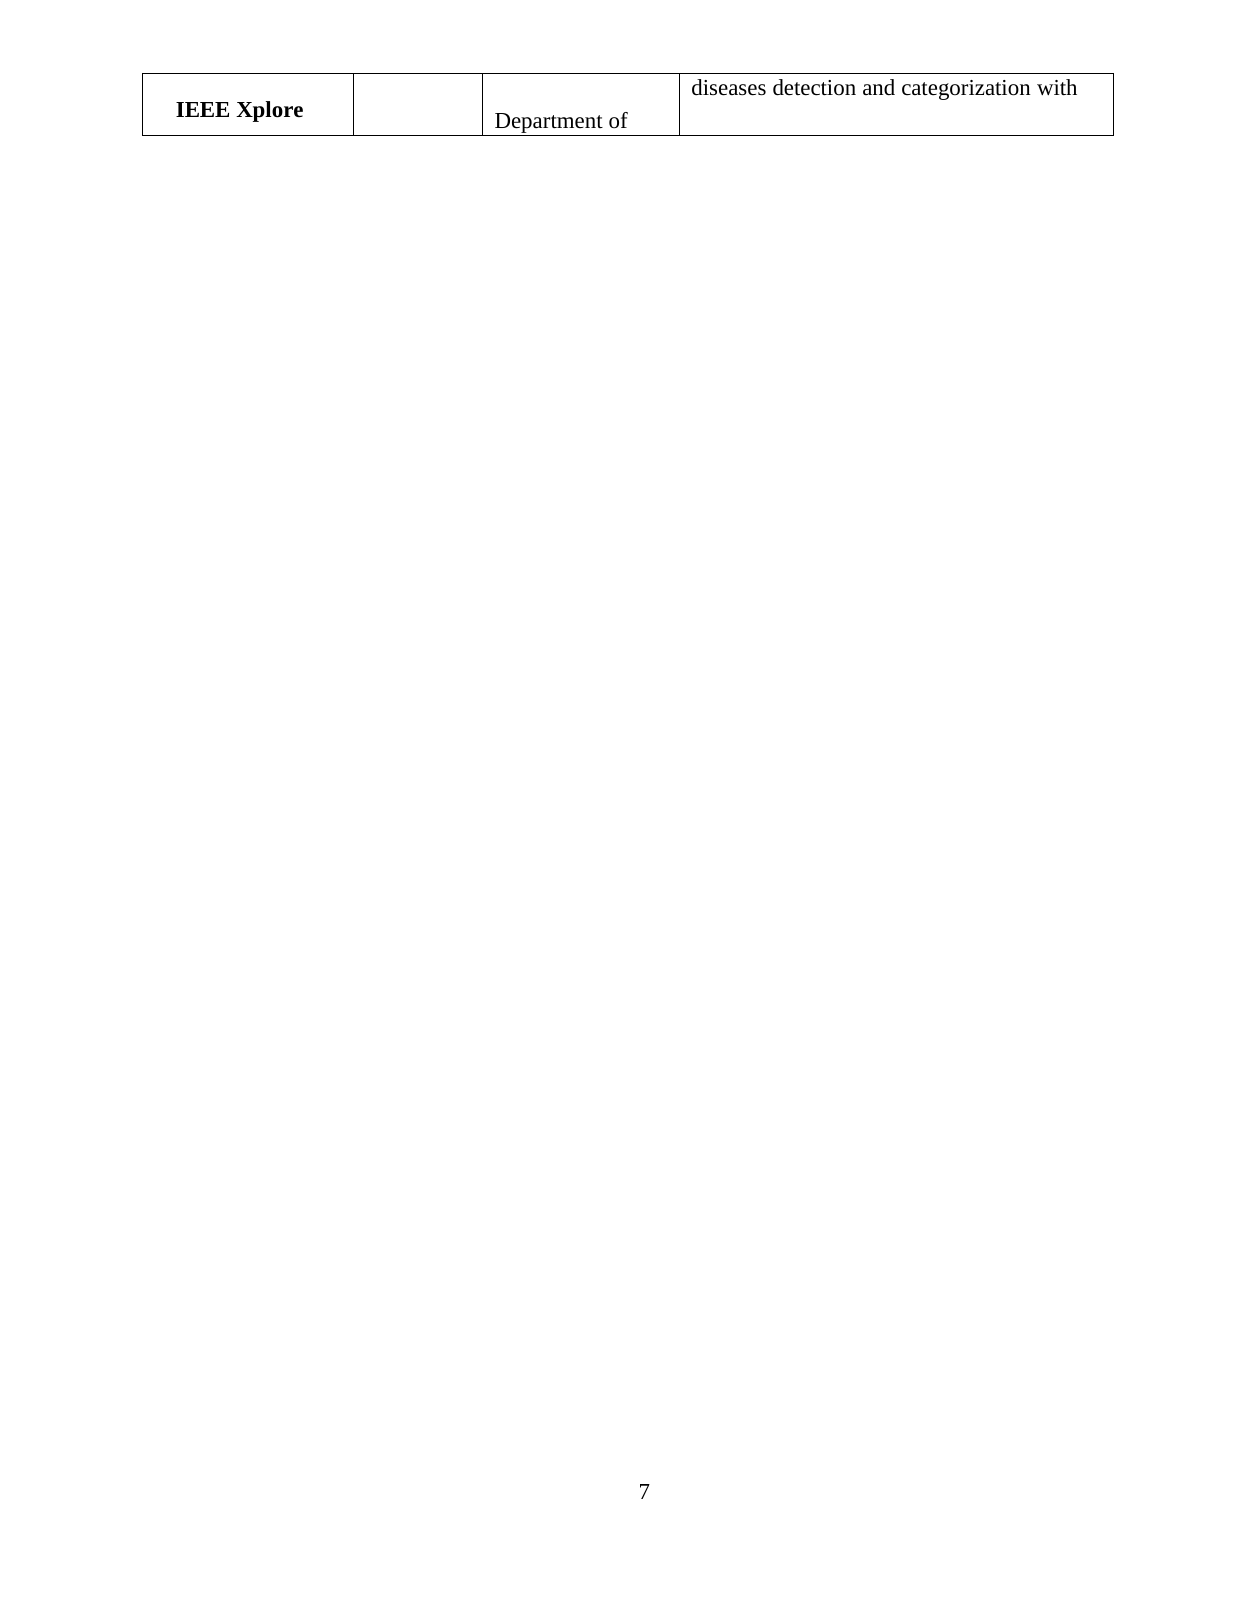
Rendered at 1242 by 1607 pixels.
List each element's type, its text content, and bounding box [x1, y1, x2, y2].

table_cell Department of [483, 74, 679, 135]
table_cell IEEE Xplore [143, 74, 353, 135]
